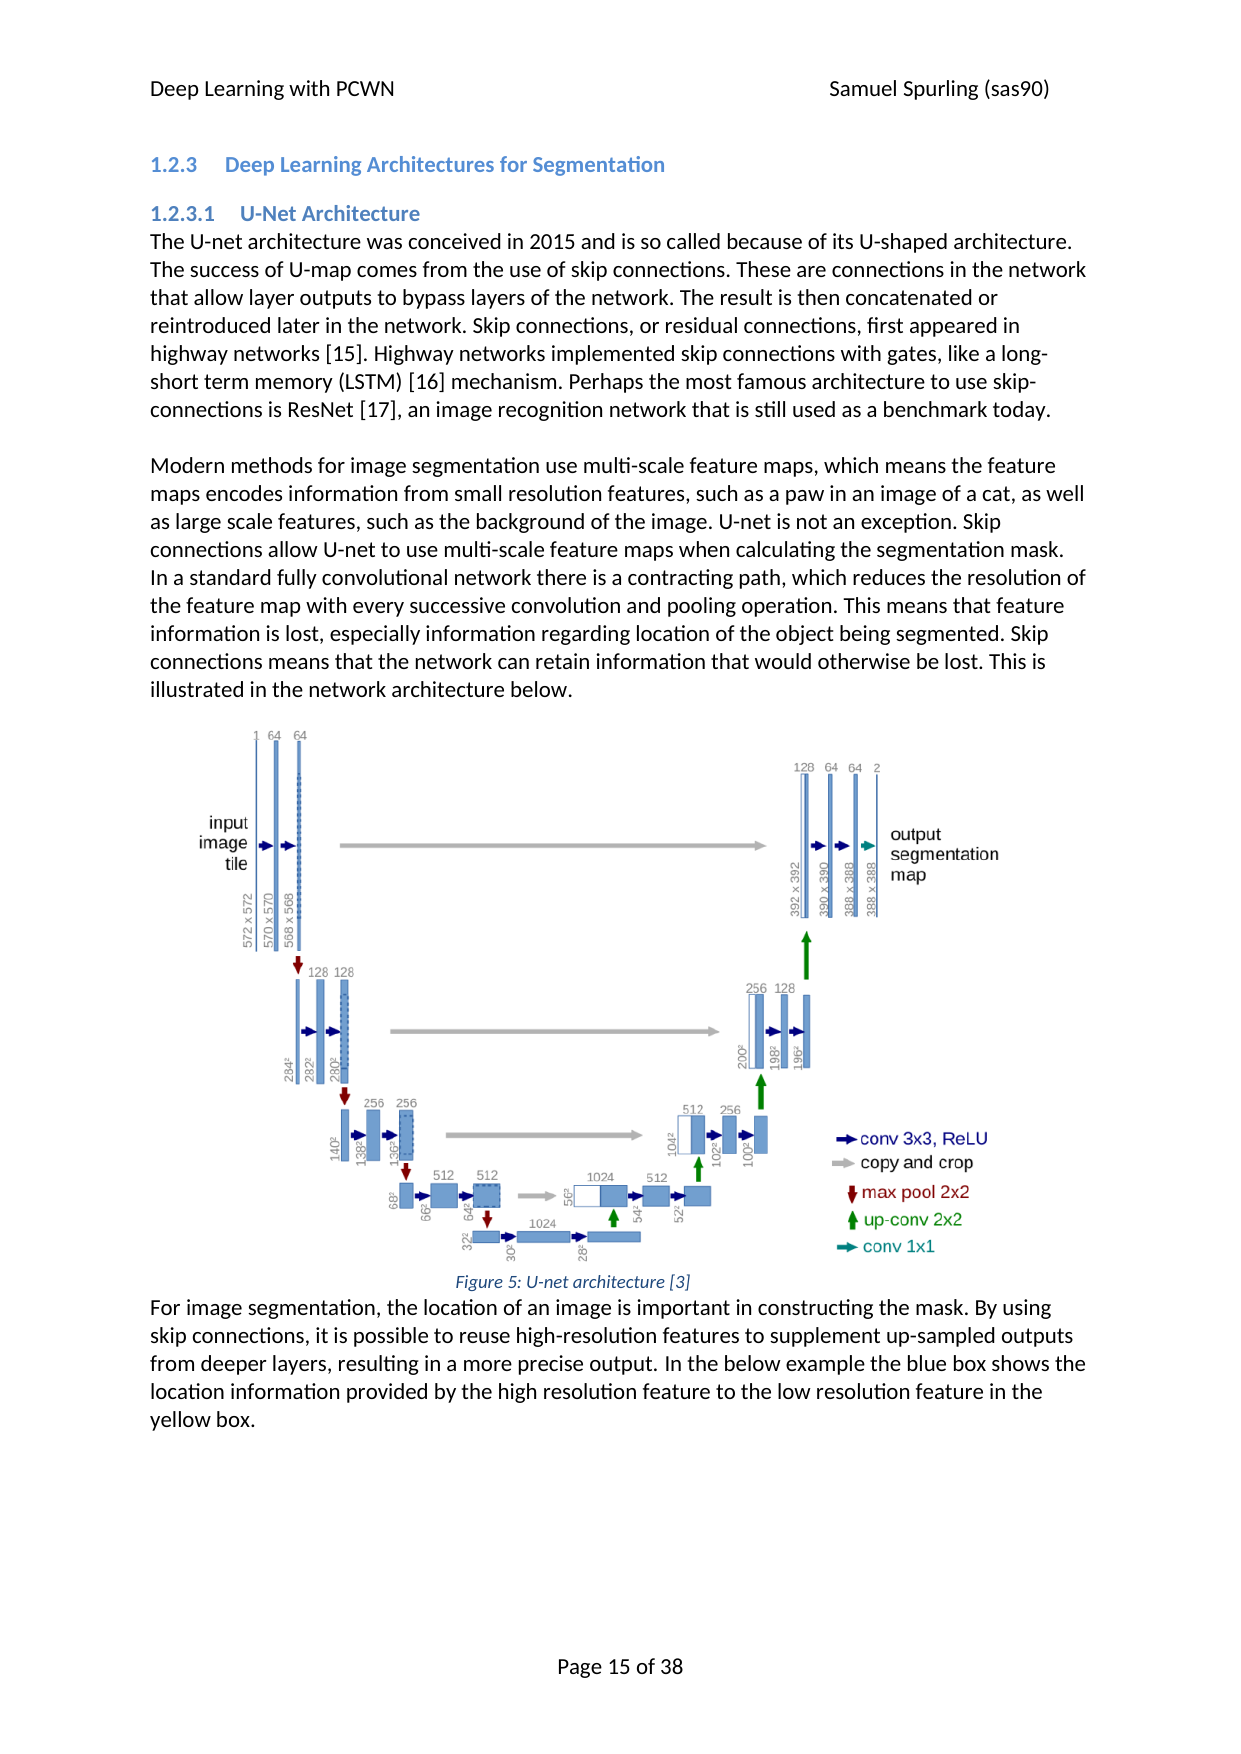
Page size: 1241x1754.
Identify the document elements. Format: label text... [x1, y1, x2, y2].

text The U-net architecture was conceived in 2015 and is so called because of its U-shaped architecture. The success of U-map comes from the use of skip connections. These are connections in the network that allow layer outputs to bypass layers of the network. The result is then concatenated or reintroduced later in the network. Skip connections, or residual connections, first appeared in highway networks . Highway networks implemented skip connections with gates, like a long-short term memory (LSTM) mechanism. Perhaps the most famous architecture to use skip-connections is ResNet , an image recognition network that is still used as a benchmark today. [150, 227, 1090, 423]
text In a standard fully convolutional network there is a contracting path, which reduces the resolution of the feature map with every successive convolution and pooling operation. This means that feature information is lost, especially information regarding location of the object being segmented. Skip connections means that the network can retain information that would otherwise be lost. This is illustrated in the network architecture below. [150, 563, 1090, 703]
subtitle U-Net Architecture [150, 199, 1090, 227]
text Modern methods for image segmentation use multi-scale feature maps, which means the feature maps encodes information from small resolution features, such as a paw in an image of a cat, as well as large scale features, such as the background of the image. U-net is not an exception. Skip connections allow U-net to use multi-scale feature maps when calculating the segmentation mask. [150, 451, 1090, 563]
subtitle Deep Learning Architectures for Segmentation [150, 150, 1090, 178]
picture [179, 726, 1022, 1277]
